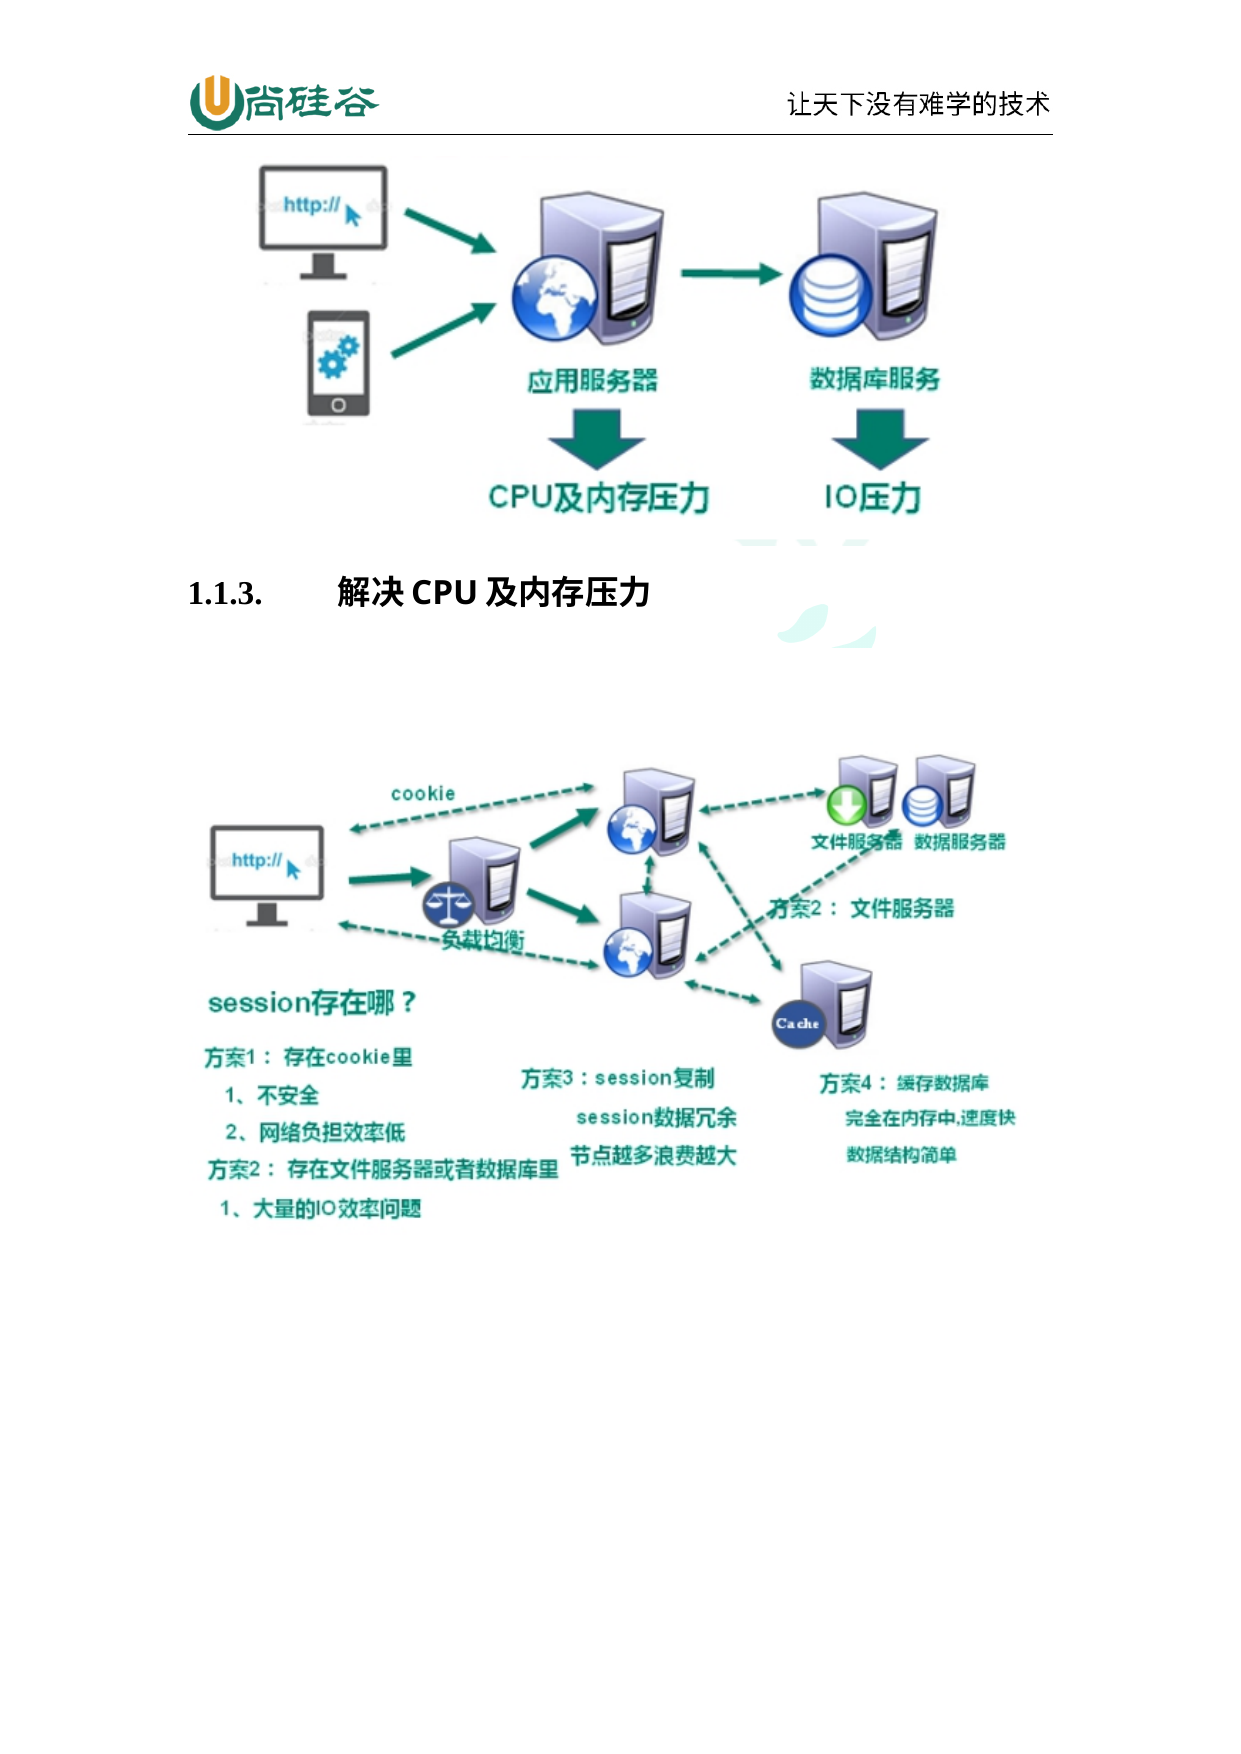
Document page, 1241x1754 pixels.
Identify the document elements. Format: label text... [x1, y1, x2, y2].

picture [187, 156, 1046, 546]
picture [187, 73, 1053, 132]
list 解决CPU及内存压力 [187, 566, 1053, 614]
picture [187, 648, 1058, 1235]
